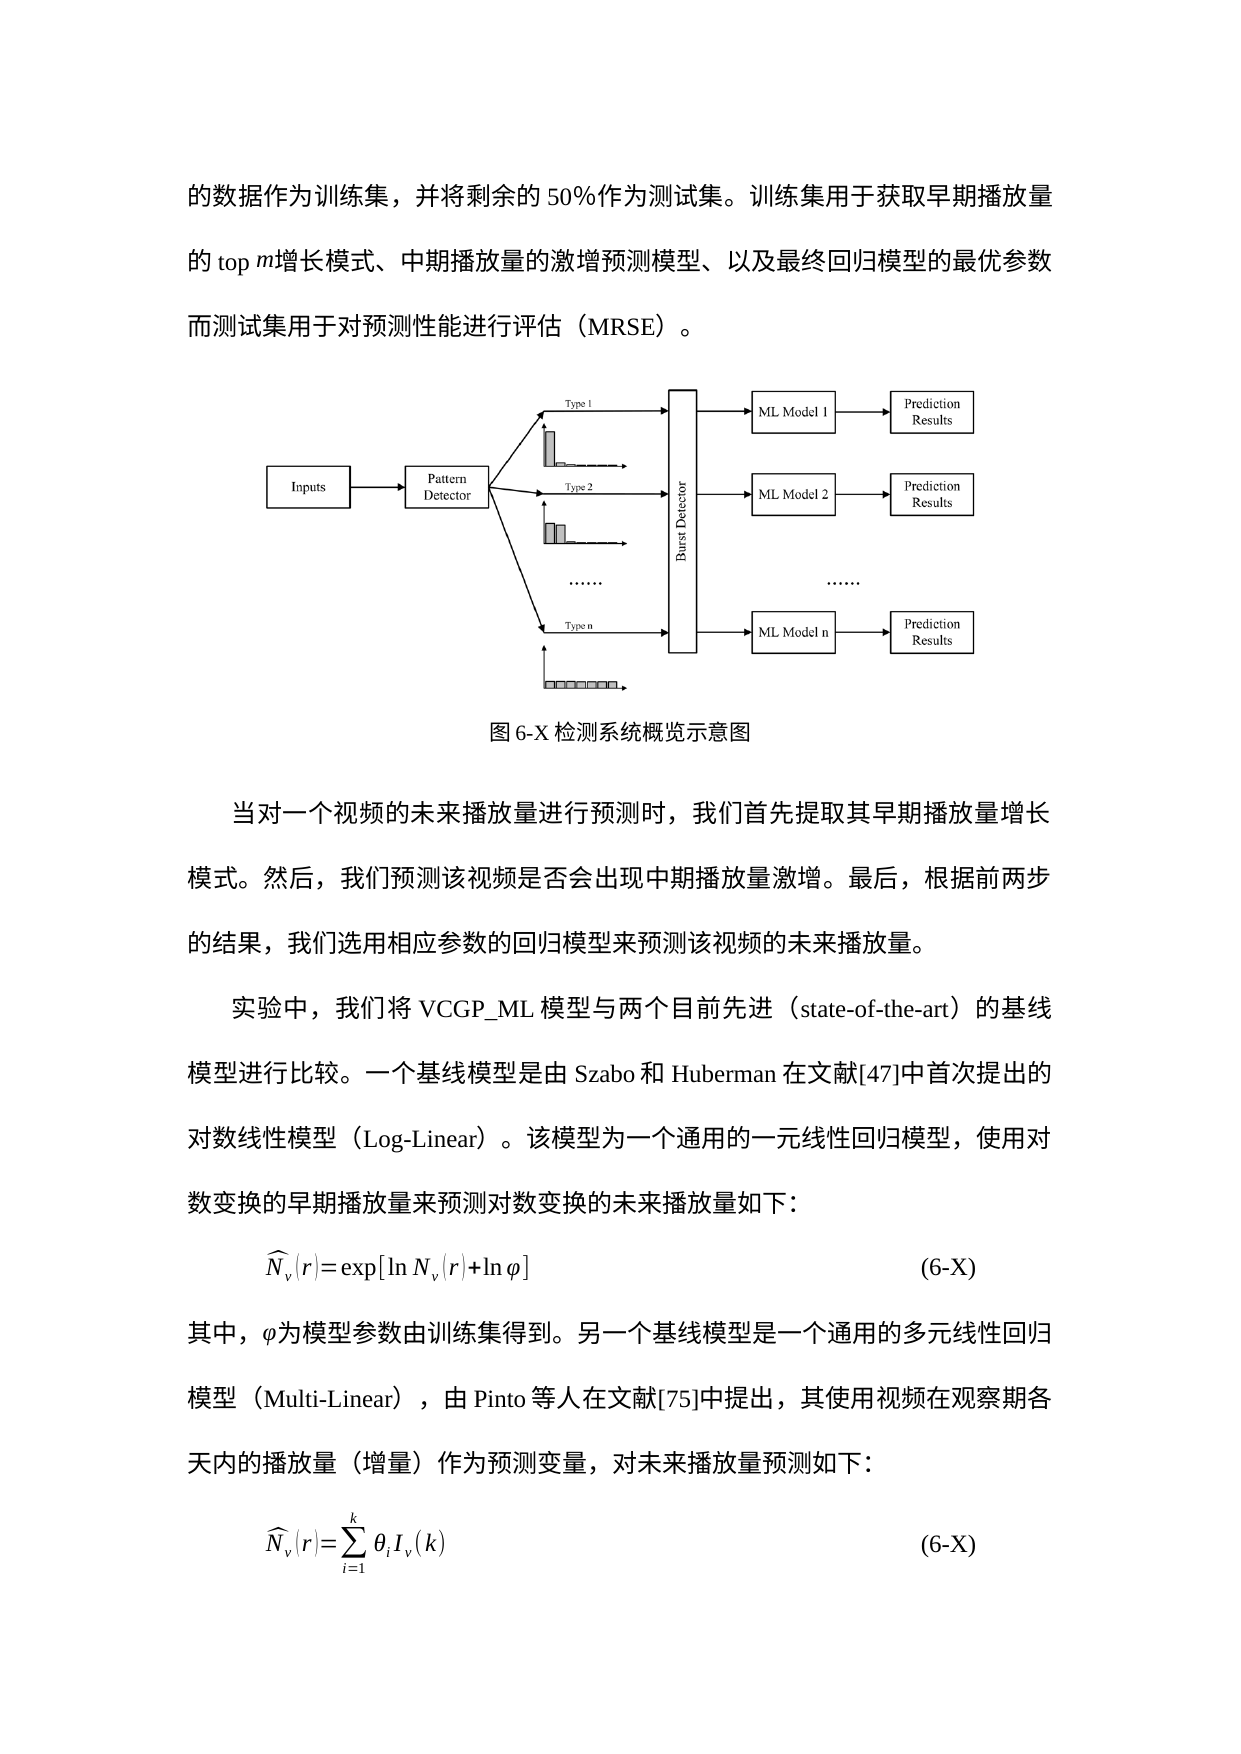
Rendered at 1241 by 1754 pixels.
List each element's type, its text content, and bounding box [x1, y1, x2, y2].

text 其中，为模型参数由训练集得到。另一个基线模型是一个通用的多元线性回归模型（Multi-Linear），由Pinto等人在文献[75]中提出，其使用视频在观察期各天内的播放量（增量）作为预测变量，对未来播放量预测如下： [187, 1299, 1053, 1494]
text 图6-X 检测系统概览示意图 [187, 714, 1053, 747]
picture [265, 389, 975, 691]
text 当对一个视频的未来播放量进行预测时，我们首先提取其早期播放量增长模式。然后，我们预测该视频是否会出现中期播放量激增。最后，根据前两步的结果，我们选用相应参数的回归模型来预测该视频的未来播放量。 [187, 779, 1053, 974]
text 实验中，我们将VCGP_ML模型与两个目前先进（state-of-the-art）的基线模型进行比较。一个基线模型是由Szabo和Huberman在文献[47]中首次提出的对数线性模型（Log-Linear）。该模型为一个通用的一元线性回归模型，使用对数变换的早期播放量来预测对数变换的未来播放量如下： [187, 974, 1053, 1234]
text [187, 162, 1053, 357]
text (6-X) [187, 1234, 1053, 1299]
text (6-X) [187, 1494, 1053, 1592]
